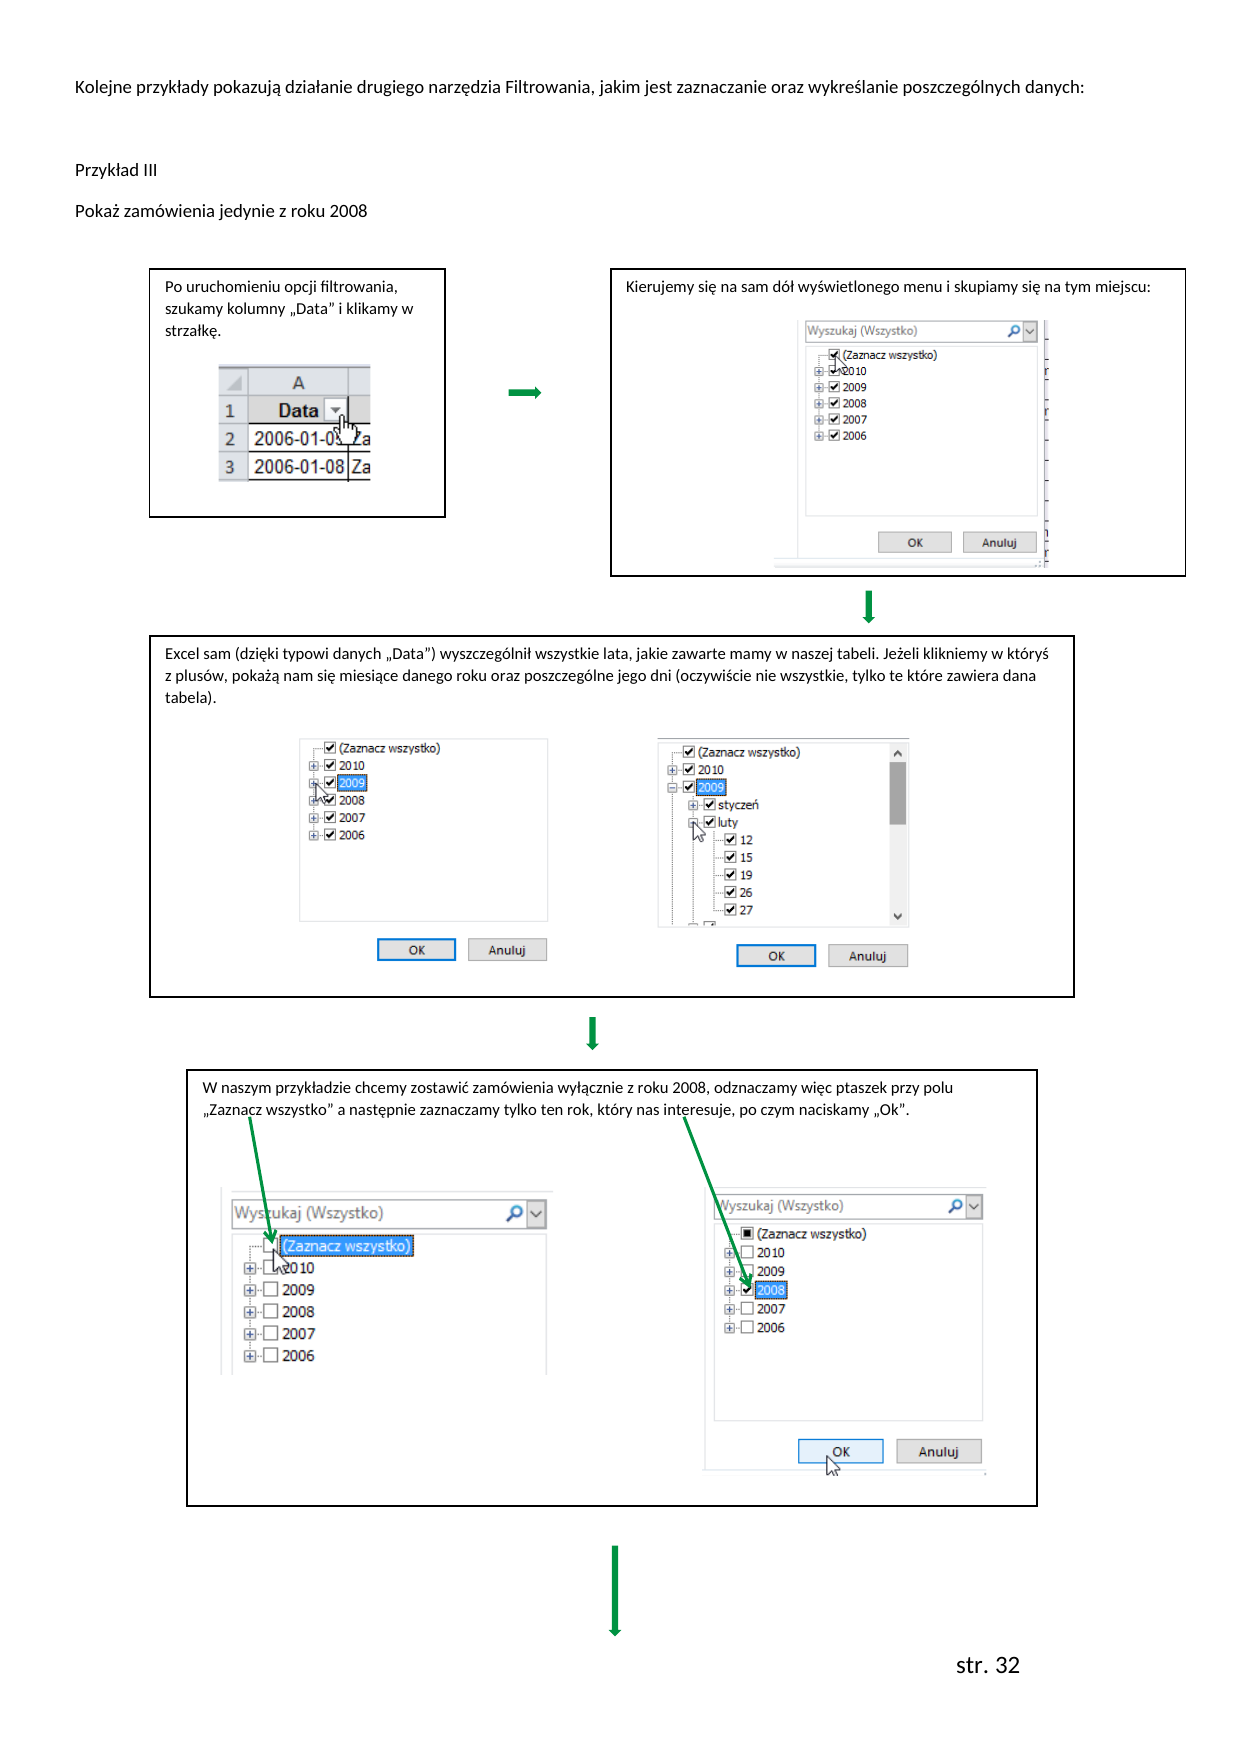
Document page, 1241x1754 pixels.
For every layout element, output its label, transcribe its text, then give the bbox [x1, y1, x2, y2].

picture [297, 738, 552, 962]
picture [218, 364, 371, 482]
text Kolejne przykłady pokazują działanie drugiego narzędzia Filtrowania, jakim jest zaznaczanie oraz wykreślanie poszczególnych danych: [75, 75, 1165, 98]
text Przykład III [75, 158, 1165, 181]
text Pokaż zamówienia jedynie z roku 2008 [75, 199, 1165, 222]
picture [218, 1187, 554, 1375]
picture [773, 320, 1049, 568]
picture [650, 738, 912, 969]
picture [702, 1187, 987, 1476]
